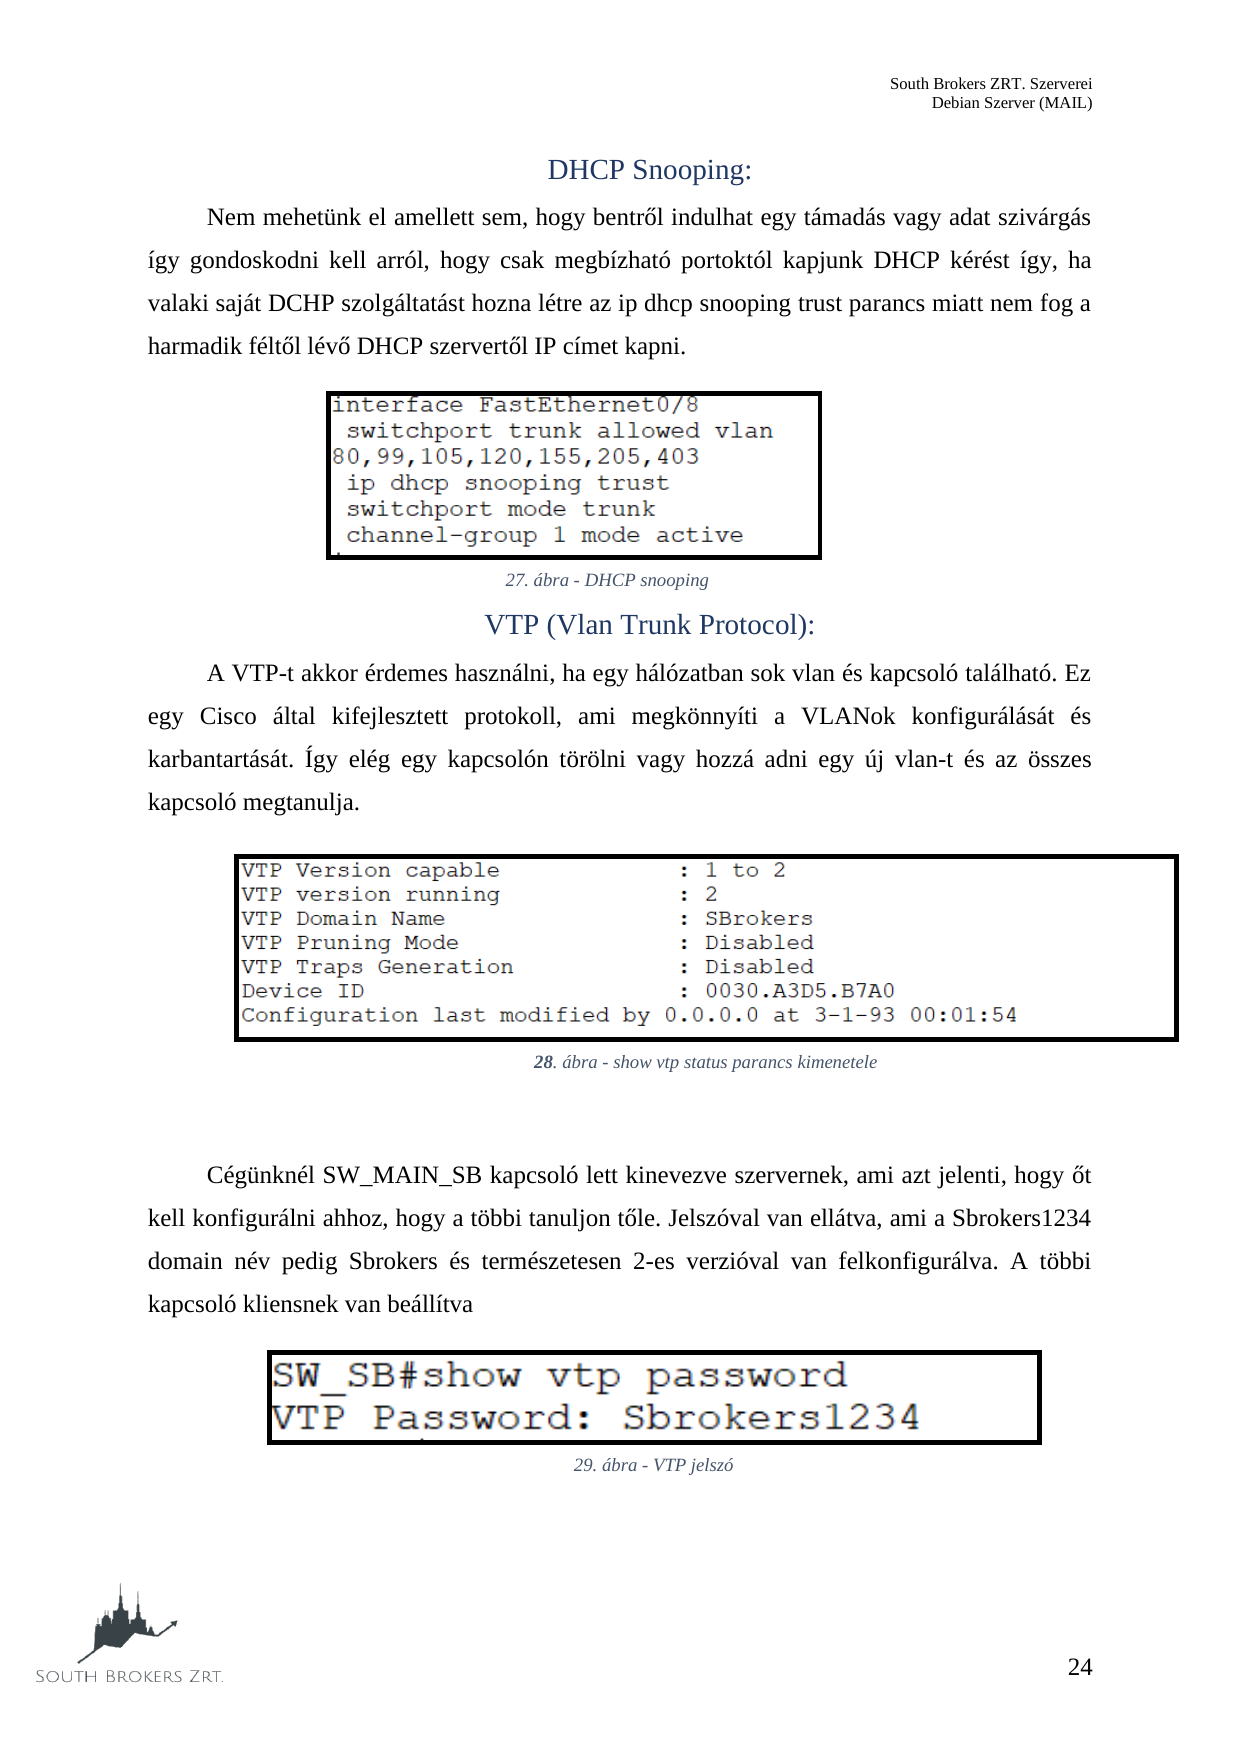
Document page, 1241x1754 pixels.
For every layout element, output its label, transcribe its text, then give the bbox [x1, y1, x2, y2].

picture [0, 1531, 255, 1754]
picture [331, 396, 818, 555]
picture [239, 859, 1174, 1037]
text Nem mehetünk el amellett sem, hogy bentről indulhat egy támadás vagy adat szivárgás így gondoskodni kell arról, hogy csak megbízható portoktól kapjunk DHCP kérést így, ha valaki saját DCHP szolgáltatást hozna létre az ip dhcp snooping trust parancs miatt nem fog a harmadik féltől lévő DHCP szervertől IP címet kapni. [148, 202, 1093, 360]
text A VTP-t akkor érdemes használni, ha egy hálózatban sok vlan és kapcsoló található. Ez egy Cisco által kifejlesztett protokoll, ami megkönnyíti a VLANok konfigurálását és karbantartását. Így elég egy kapcsolón törölni vagy hozzá adni egy új vlan-t és az összes kapcsoló megtanulja. [148, 658, 1093, 816]
subtitle DHCP Snooping: [148, 152, 1093, 185]
picture [272, 1355, 1037, 1440]
